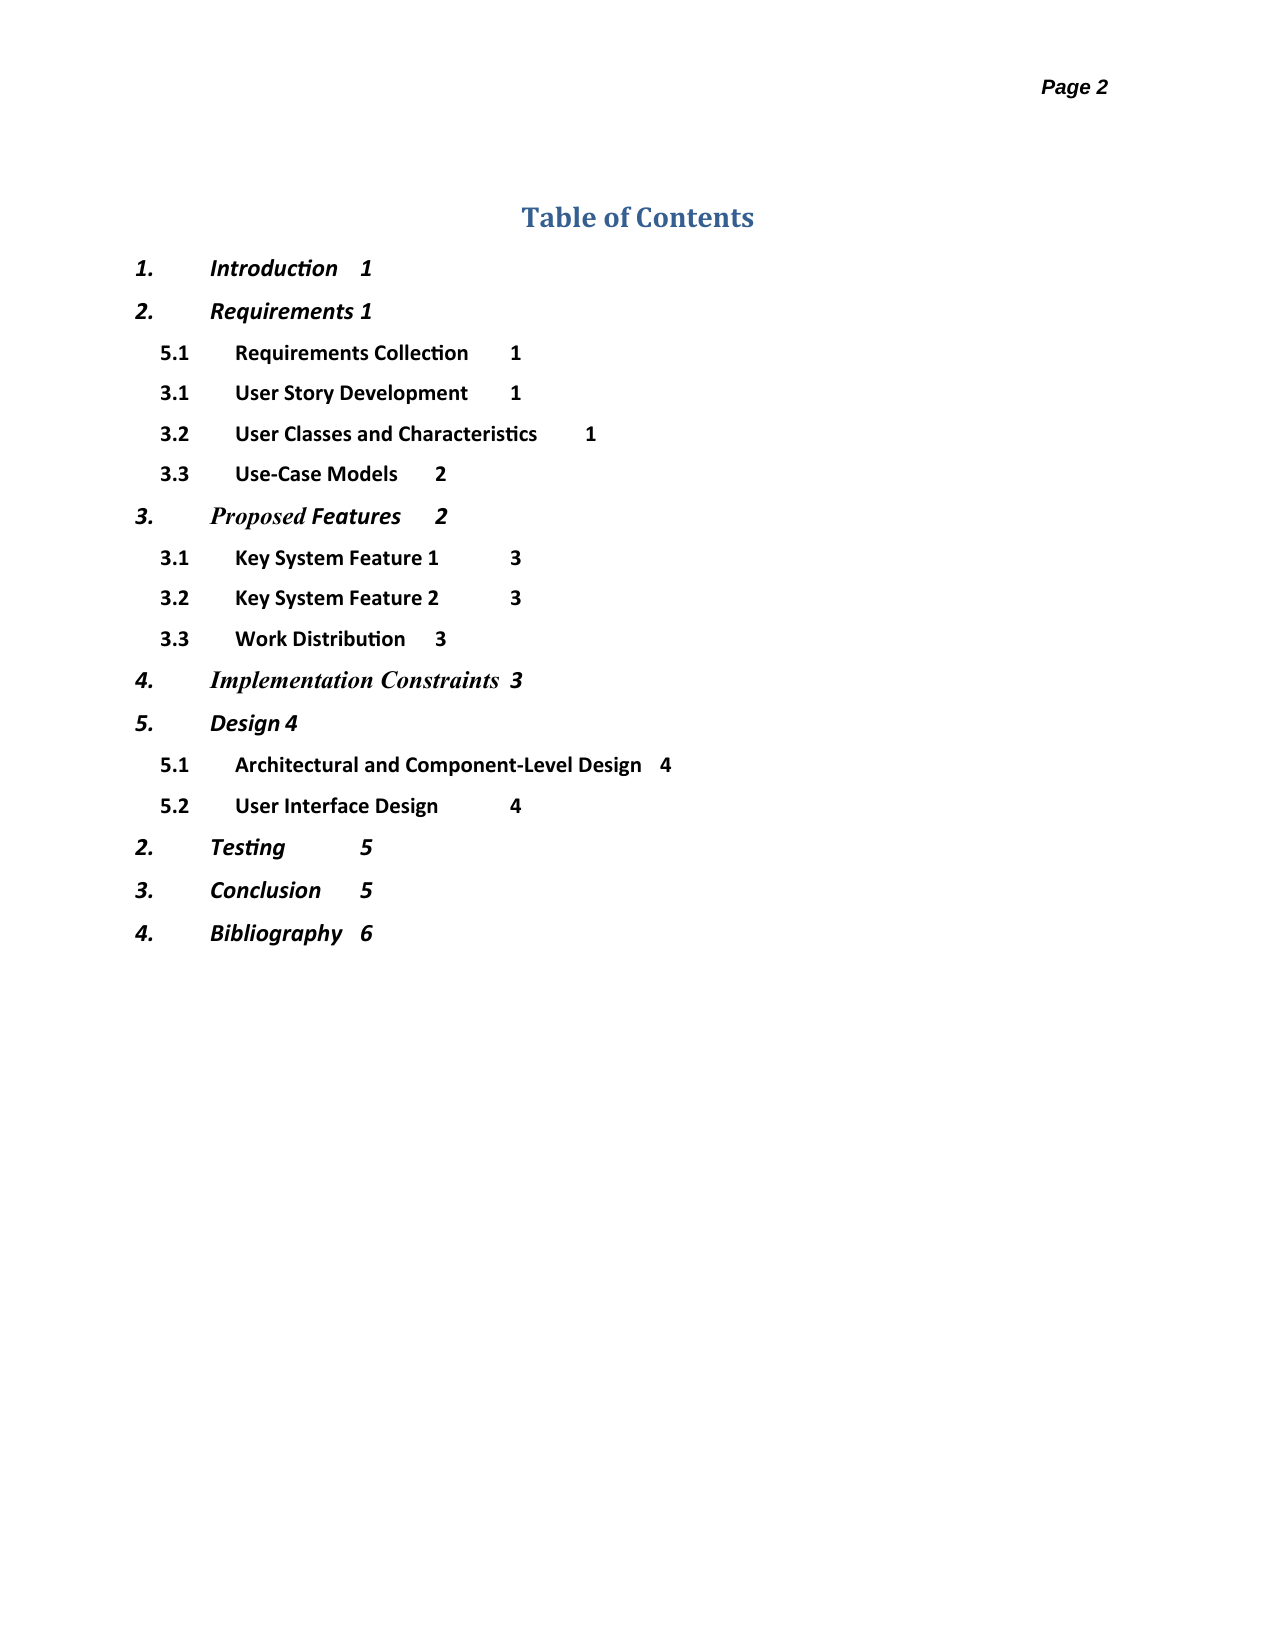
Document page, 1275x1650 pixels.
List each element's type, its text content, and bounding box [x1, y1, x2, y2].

text Table of Contents [135, 200, 1140, 234]
